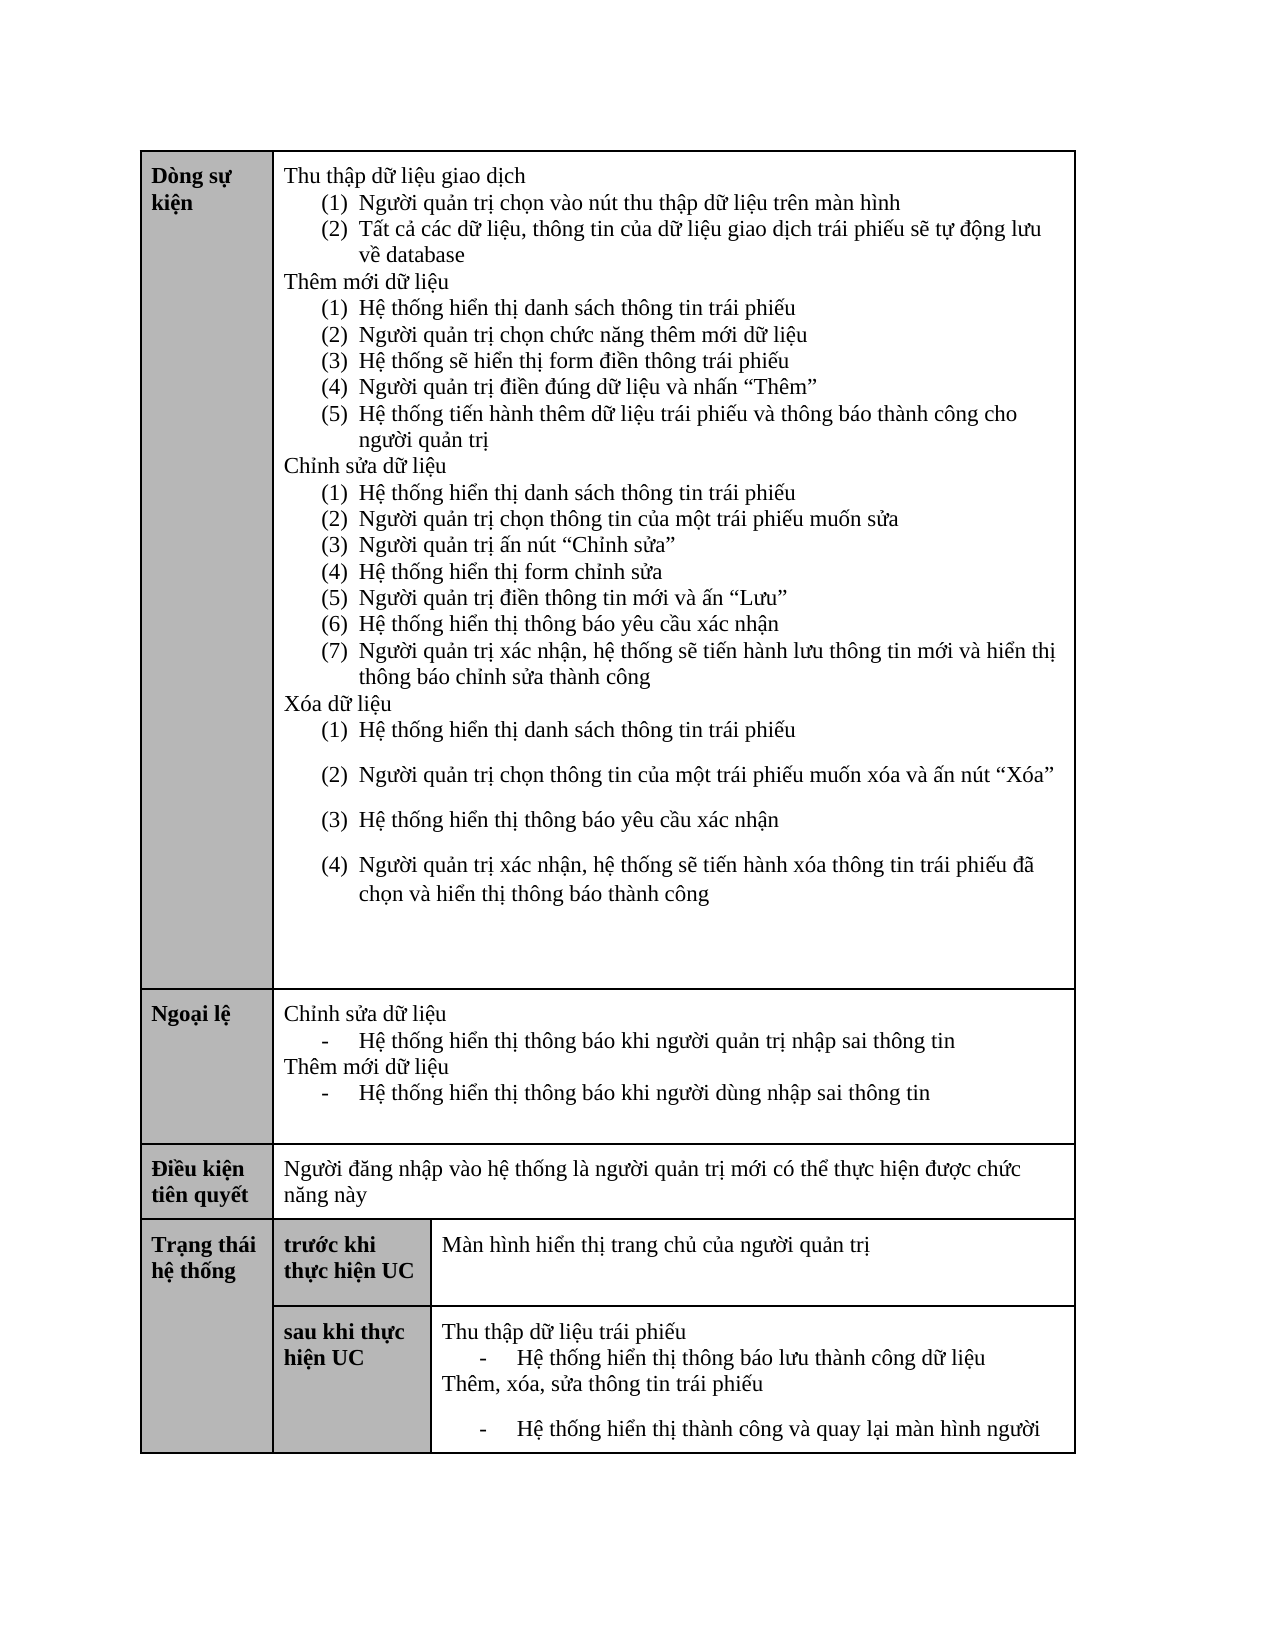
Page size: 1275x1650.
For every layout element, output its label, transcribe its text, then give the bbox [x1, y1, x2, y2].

table_cell Dòng sự kiện [142, 152, 272, 988]
table_cell Điều kiện tiên quyết [142, 1145, 272, 1218]
table_cell trước khi thực hiện UC [274, 1220, 430, 1305]
table_cell Trạng thái hệ thống [142, 1220, 272, 1452]
table_cell Người đăng nhập vào hệ thống là người quản trị mới có thể thực hiện được chức năng này [274, 1145, 1074, 1218]
table_cell Màn hình hiển thị trang chủ của người quản trị [432, 1220, 1074, 1305]
table_cell Ngoại lệ [142, 990, 272, 1143]
table_cell Thu thập dữ liệu giao dịch Người quản trị chọn vào nút thu thập dữ liệu trên màn hình Tất cả các dữ liệu, thông tin của dữ liệu giao dịch trái phiếu sẽ tự động lưu về database Thêm mới dữ liệu Hệ thống hiển thị danh sách thông tin trái phiếu Người quản trị chọn chức năng thêm mới dữ liệu Hệ thống sẽ hiển thị form điền thông trái phiếu Người quản trị điền đúng dữ liệu và nhấn “Thêm” Hệ thống tiến hành thêm dữ liệu trái phiếu và thông báo thành công cho người quản trị Chỉnh sửa dữ liệu Hệ thống hiển thị danh sách thông tin trái phiếu Người quản trị chọn thông tin của một trái phiếu muốn sửa Người quản trị ấn nút “Chỉnh sửa” Hệ thống hiển thị form chỉnh sửa Người quản trị điền thông tin mới và ấn “Lưu” Hệ thống hiển thị thông báo yêu cầu xác nhận Người quản trị xác nhận, hệ thống sẽ tiến hành lưu thông tin mới và hiển thị thông báo chỉnh sửa thành công Xóa dữ liệu Hệ thống hiển thị danh sách thông tin trái phiếu Người quản trị chọn thông tin của một trái phiếu muốn xóa và ấn nút “Xóa” Hệ thống hiển thị thông báo yêu cầu xác nhận Người quản trị xác nhận, hệ thống sẽ tiến hành xóa thông tin trái phiếu đã chọn và hiển thị thông báo thành công [274, 152, 1074, 988]
table_cell Chỉnh sửa dữ liệu Hệ thống hiển thị thông báo khi người quản trị nhập sai thông tin Thêm mới dữ liệu Hệ thống hiển thị thông báo khi người dùng nhập sai thông tin [274, 990, 1074, 1143]
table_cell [274, 1307, 430, 1452]
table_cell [432, 1307, 1074, 1452]
